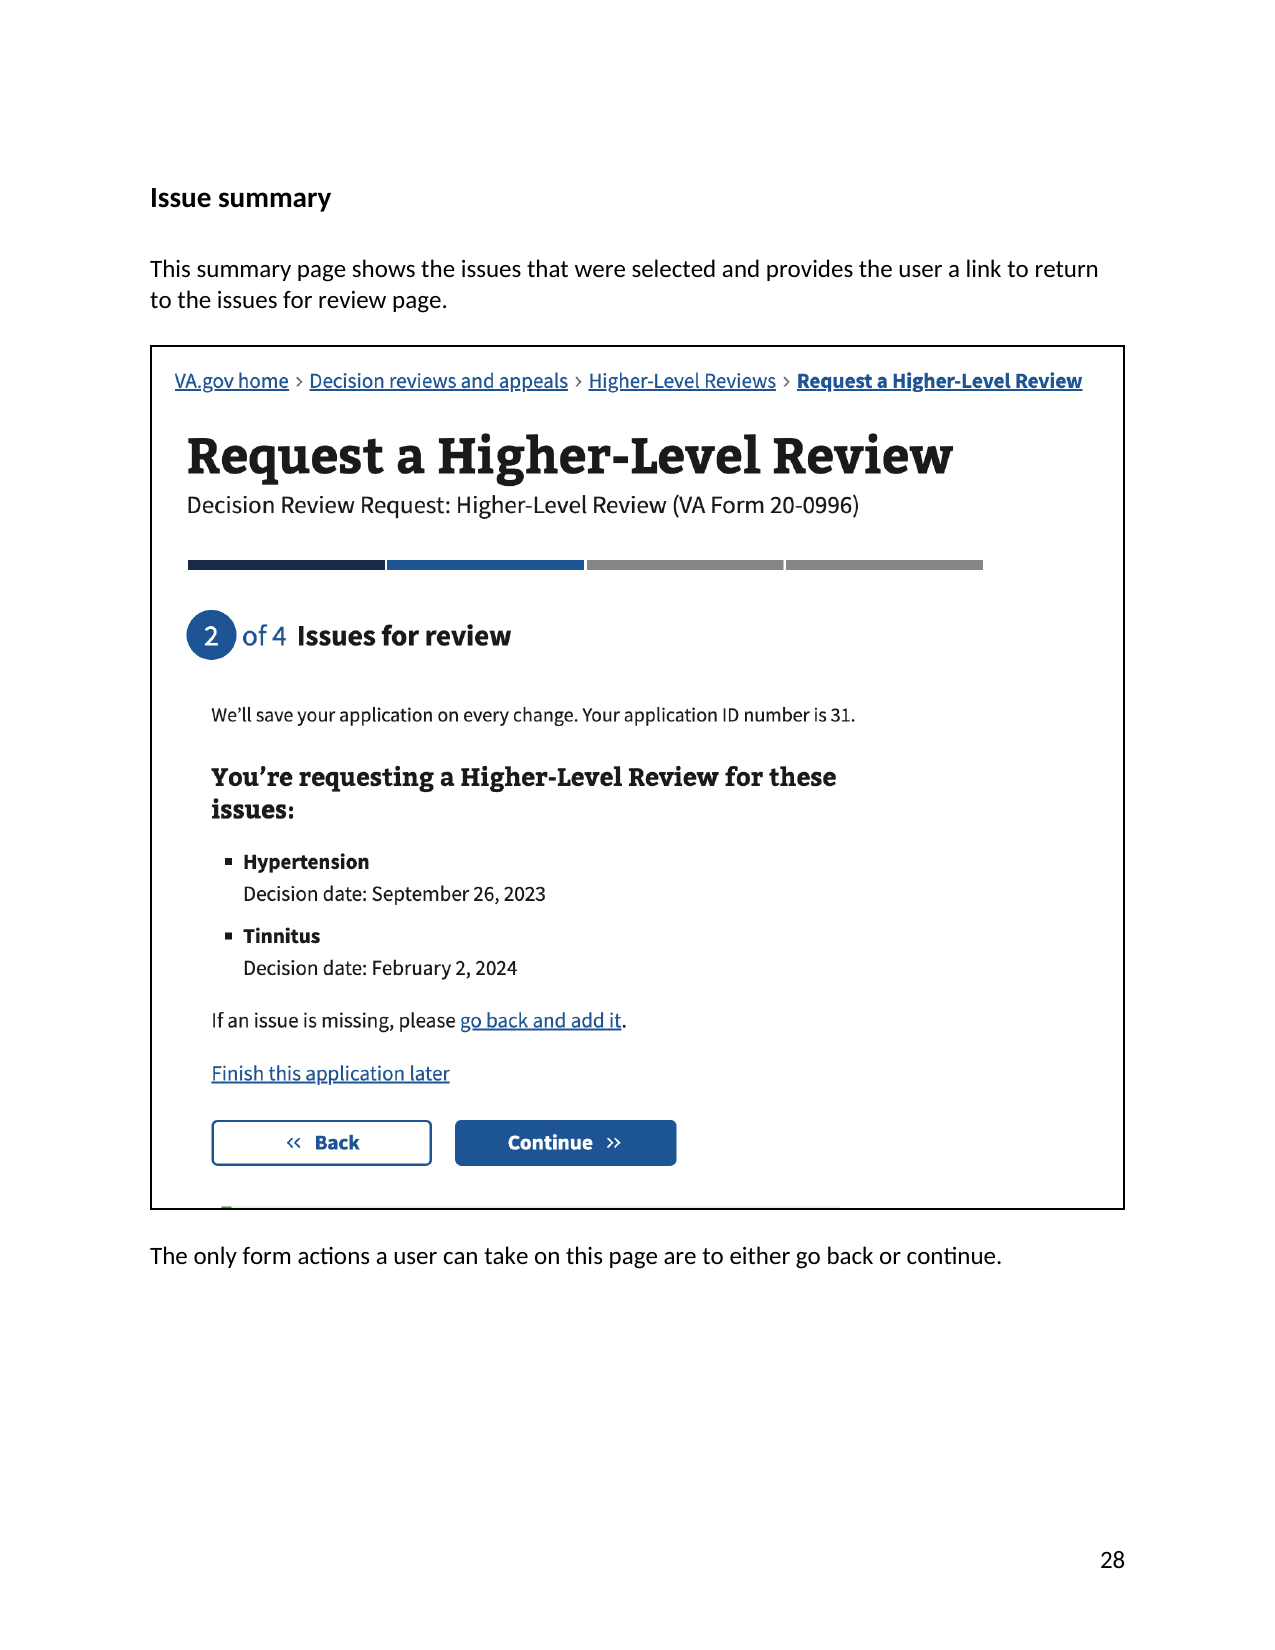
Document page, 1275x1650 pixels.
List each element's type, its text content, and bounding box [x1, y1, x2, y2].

text The only form actions a user can take on this page are to either go back or continue. [150, 1240, 1125, 1271]
subtitle Issue summary [150, 179, 1125, 215]
picture [152, 347, 1123, 1208]
text This summary page shows the issues that were selected and provides the user a link to return to the issues for review page. [150, 254, 1125, 315]
